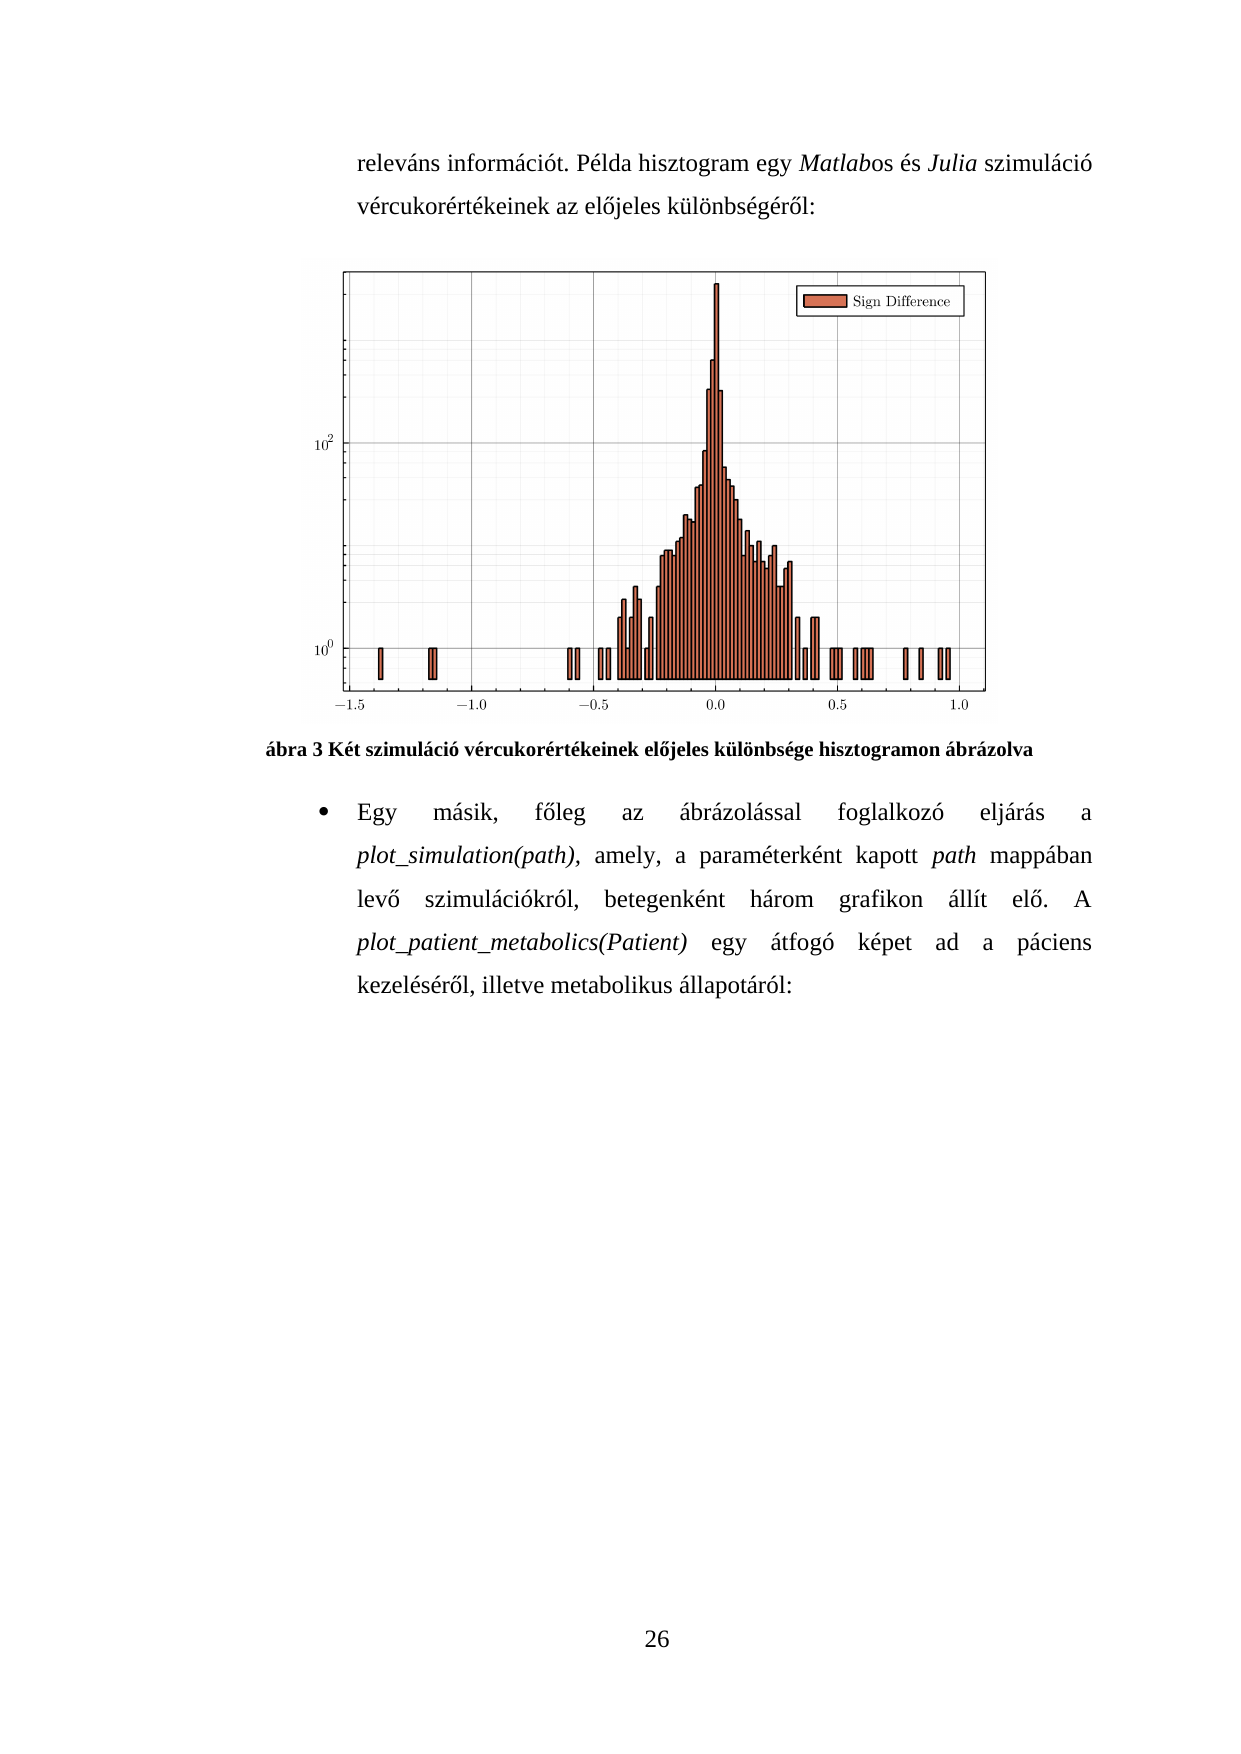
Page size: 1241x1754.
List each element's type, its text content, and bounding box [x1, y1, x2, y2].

picture [300, 258, 999, 724]
list Egy másik, főleg az ábrázolással foglalkozó eljárás a plot_simulation(path), amely, a paraméterként kapott path mappában levő szimulációkról, betegenként három grafikon állít elő. A plot_patient_metabolics(Patient) egy átfogó képet ad a páciens kezeléséről, illetve metabolikus állapotáról: [319, 797, 1092, 999]
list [319, 148, 1092, 219]
text ábra 3 Két szimuláció vércukorértékeinek előjeles különbsége hisztogramon ábrázolva [207, 736, 1092, 761]
